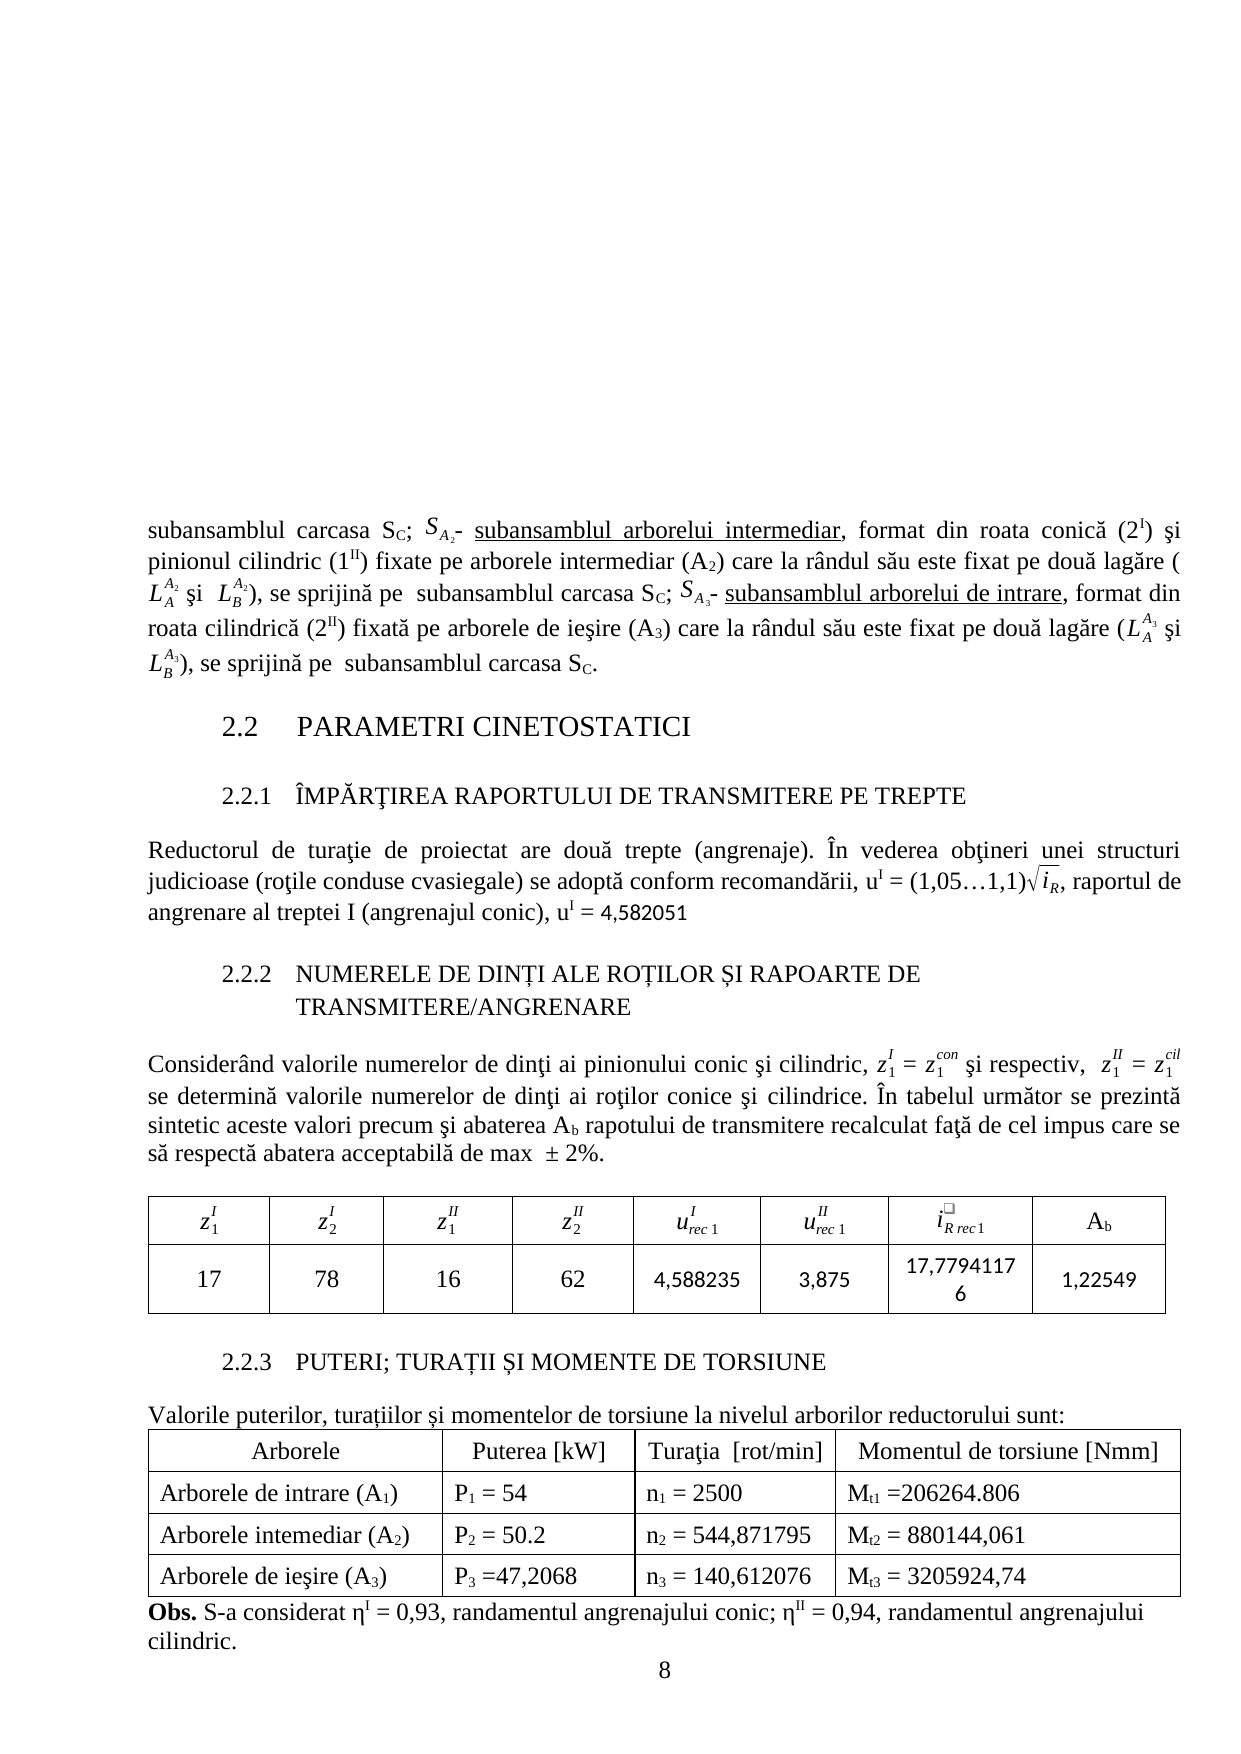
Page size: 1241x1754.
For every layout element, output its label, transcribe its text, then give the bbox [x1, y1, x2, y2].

table_cell P2 = 50.2 [443, 1514, 634, 1554]
table_cell n3 = 140,612076 [636, 1555, 835, 1596]
table_cell Mt2 = 880144,061 [836, 1514, 1180, 1554]
list PUTERI; TURAȚII ȘI MOMENTE DE TORSIUNE [222, 1347, 1181, 1376]
table_header [761, 1197, 888, 1244]
table_cell Arborele de ieşire (A3) [149, 1555, 442, 1596]
list ÎMPĂRŢIREA RAPORTULUI DE TRANSMITERE PE TREPTE [222, 781, 1181, 809]
table_cell P1 = 54 [443, 1472, 634, 1513]
table_cell Arborele de intrare (A1) [149, 1472, 442, 1513]
table_cell 4,588235 [634, 1245, 760, 1313]
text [148, 59, 1181, 681]
list PARAMETRI CINETOSTATICI [222, 709, 1181, 743]
table_header [634, 1197, 760, 1244]
text Valorile puterilor, turațiilor și momentelor de torsiune la nivelul arborilor reductorului sunt: [148, 1401, 1181, 1429]
table_header Momentul de torsiune [Nmm] [836, 1430, 1180, 1471]
table_cell Mt1 =206264.806 [836, 1472, 1180, 1513]
table_header Puterea [kW] [443, 1430, 634, 1471]
table_cell 78 [270, 1245, 383, 1313]
table_header Turaţia [rot/min] [636, 1430, 835, 1471]
table_cell Arborele intemediar (A2) [149, 1514, 442, 1554]
list NUMERELE DE DINȚI ALE ROȚILOR ȘI RAPOARTE DE TRANSMITERE/ANGRENARE [222, 959, 1181, 1021]
text Reductorul de turaţie de proiectat are două trepte (angrenaje). În vederea obţineri unei structuri judicioase (roţile conduse cvasiegale) se adoptă conform recomandării, uI = (1,05…1,1), raportul de angrenare al treptei I (angrenajul conic), uI = 4,582051 [148, 835, 1181, 926]
table_cell Mt3 = 3205924,74 [836, 1555, 1180, 1596]
table_cell 17,77941176 [889, 1245, 1032, 1313]
table_cell 1,22549 [1033, 1245, 1165, 1313]
table_cell 3,875 [761, 1245, 888, 1313]
table_cell 16 [384, 1245, 512, 1313]
text Obs. S-a considerat ηI = 0,93, randamentul angrenajului conic; ηII = 0,94, randamentul angrenajului cilindric. [148, 1597, 1181, 1654]
text Considerând valorile numerelor de dinţi ai pinionului conic şi cilindric, = şi respectiv, = se determină valorile numerelor de dinţi ai roţilor conice şi cilindrice. În tabelul următor se prezintă sintetic aceste valori precum şi abaterea Ab rapotului de transmitere recalculat faţă de cel impus care se să respectă abatera acceptabilă de max ± 2%. [148, 1046, 1181, 1167]
table_header Arborele [149, 1430, 442, 1471]
table_header [270, 1197, 383, 1244]
table_header Ab [1033, 1197, 1165, 1244]
table_cell 17 [149, 1245, 269, 1313]
table_cell P3 =47,2068 [443, 1555, 634, 1596]
table_header [513, 1197, 633, 1244]
table_cell n1 = 2500 [636, 1472, 835, 1513]
table_header [889, 1197, 1032, 1244]
table_cell n2 = 544,871795 [636, 1514, 835, 1554]
table_cell 62 [513, 1245, 633, 1313]
table_header [384, 1197, 512, 1244]
table_header [149, 1197, 269, 1244]
